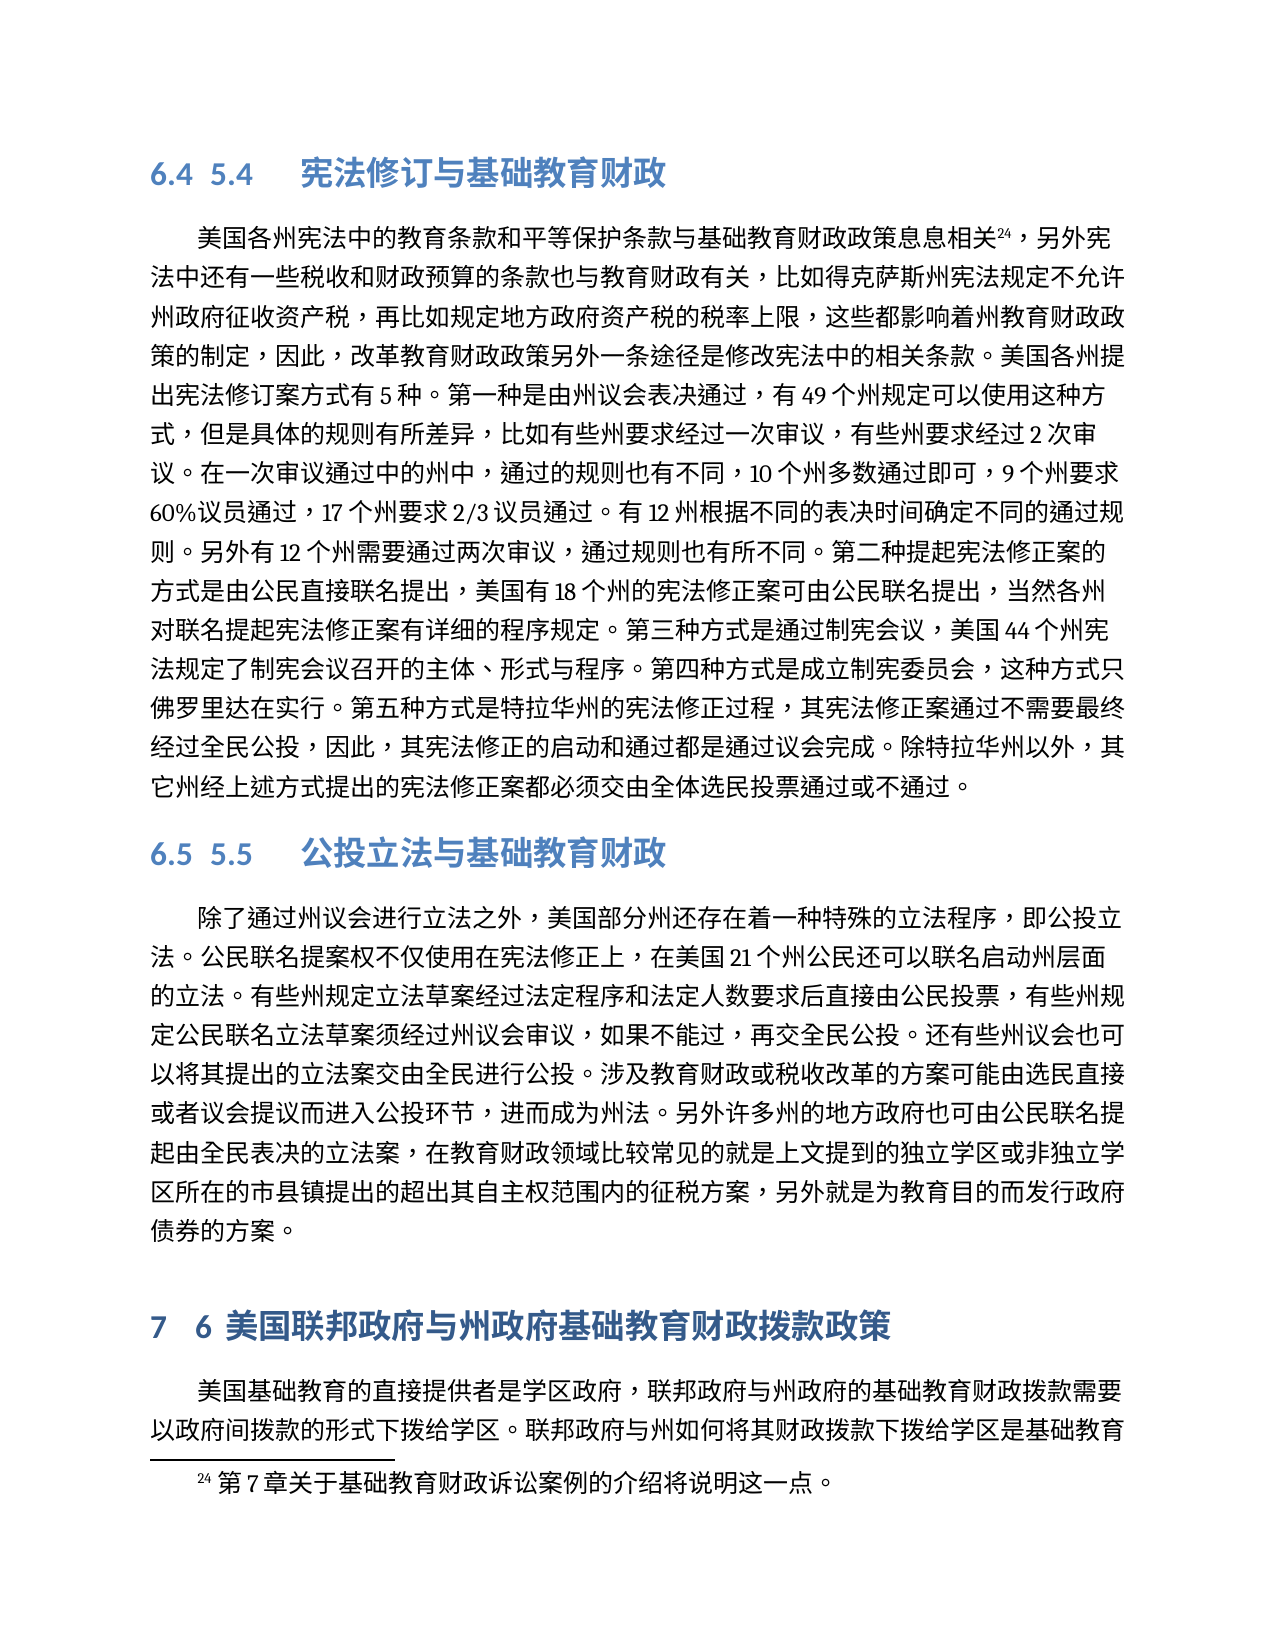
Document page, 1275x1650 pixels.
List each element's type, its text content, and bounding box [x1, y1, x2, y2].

subtitle 5.5 公投立法与基础教育财政 [150, 829, 1125, 875]
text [150, 1374, 1125, 1447]
subtitle 6 美国联邦政府与州政府基础教育财政拨款政策 [150, 1303, 1125, 1348]
text 除了通过州议会进行立法之外，美国部分州还存在着一种特殊的立法程序，即公投立法。公民联名提案权不仅使用在宪法修正上，在美国21个州公民还可以联名启动州层面的立法。有些州规定立法草案经过法定程序和法定人数要求后直接由公民投票，有些州规定公民联名立法草案须经过州议会审议，如果不能过，再交全民公投。还有些州议会也可以将其提出的立法案交由全民进行公投。涉及教育财政或税收改革的方案可能由选民直接或者议会提议而进入公投环节，进而成为州法。另外许多州的地方政府也可由公民联名提起由全民表决的立法案，在教育财政领域比较常见的就是上文提到的独立学区或非独立学区所在的市县镇提出的超出其自主权范围内的征税方案，另外就是为教育目的而发行政府债券的方案。 [150, 900, 1125, 1248]
subtitle 5.4 宪法修订与基础教育财政 [150, 150, 1125, 195]
text 美国各州宪法中的教育条款和平等保护条款与基础教育财政政策息息相关，另外宪法中还有一些税收和财政预算的条款也与教育财政有关，比如得克萨斯州宪法规定不允许州政府征收资产税，再比如规定地方政府资产税的税率上限，这些都影响着州教育财政政策的制定，因此，改革教育财政政策另外一条途径是修改宪法中的相关条款。美国各州提出宪法修订案方式有5种。第一种是由州议会表决通过，有49个州规定可以使用这种方式，但是具体的规则有所差异，比如有些州要求经过一次审议，有些州要求经过2次审议。在一次审议通过中的州中，通过的规则也有不同，10个州多数通过即可，9个州要求60%议员通过，17个州要求2/3议员通过。有12州根据不同的表决时间确定不同的通过规则。另外有12个州需要通过两次审议，通过规则也有所不同。第二种提起宪法修正案的方式是由公民直接联名提出，美国有18个州的宪法修正案可由公民联名提出，当然各州对联名提起宪法修正案有详细的程序规定。第三种方式是通过制宪会议，美国44个州宪法规定了制宪会议召开的主体、形式与程序。第四种方式是成立制宪委员会，这种方式只佛罗里达在实行。第五种方式是特拉华州的宪法修正过程，其宪法修正案通过不需要最终经过全民公投，因此，其宪法修正的启动和通过都是通过议会完成。除特拉华州以外，其它州经上述方式提出的宪法修正案都必须交由全体选民投票通过或不通过。 [150, 221, 1125, 803]
